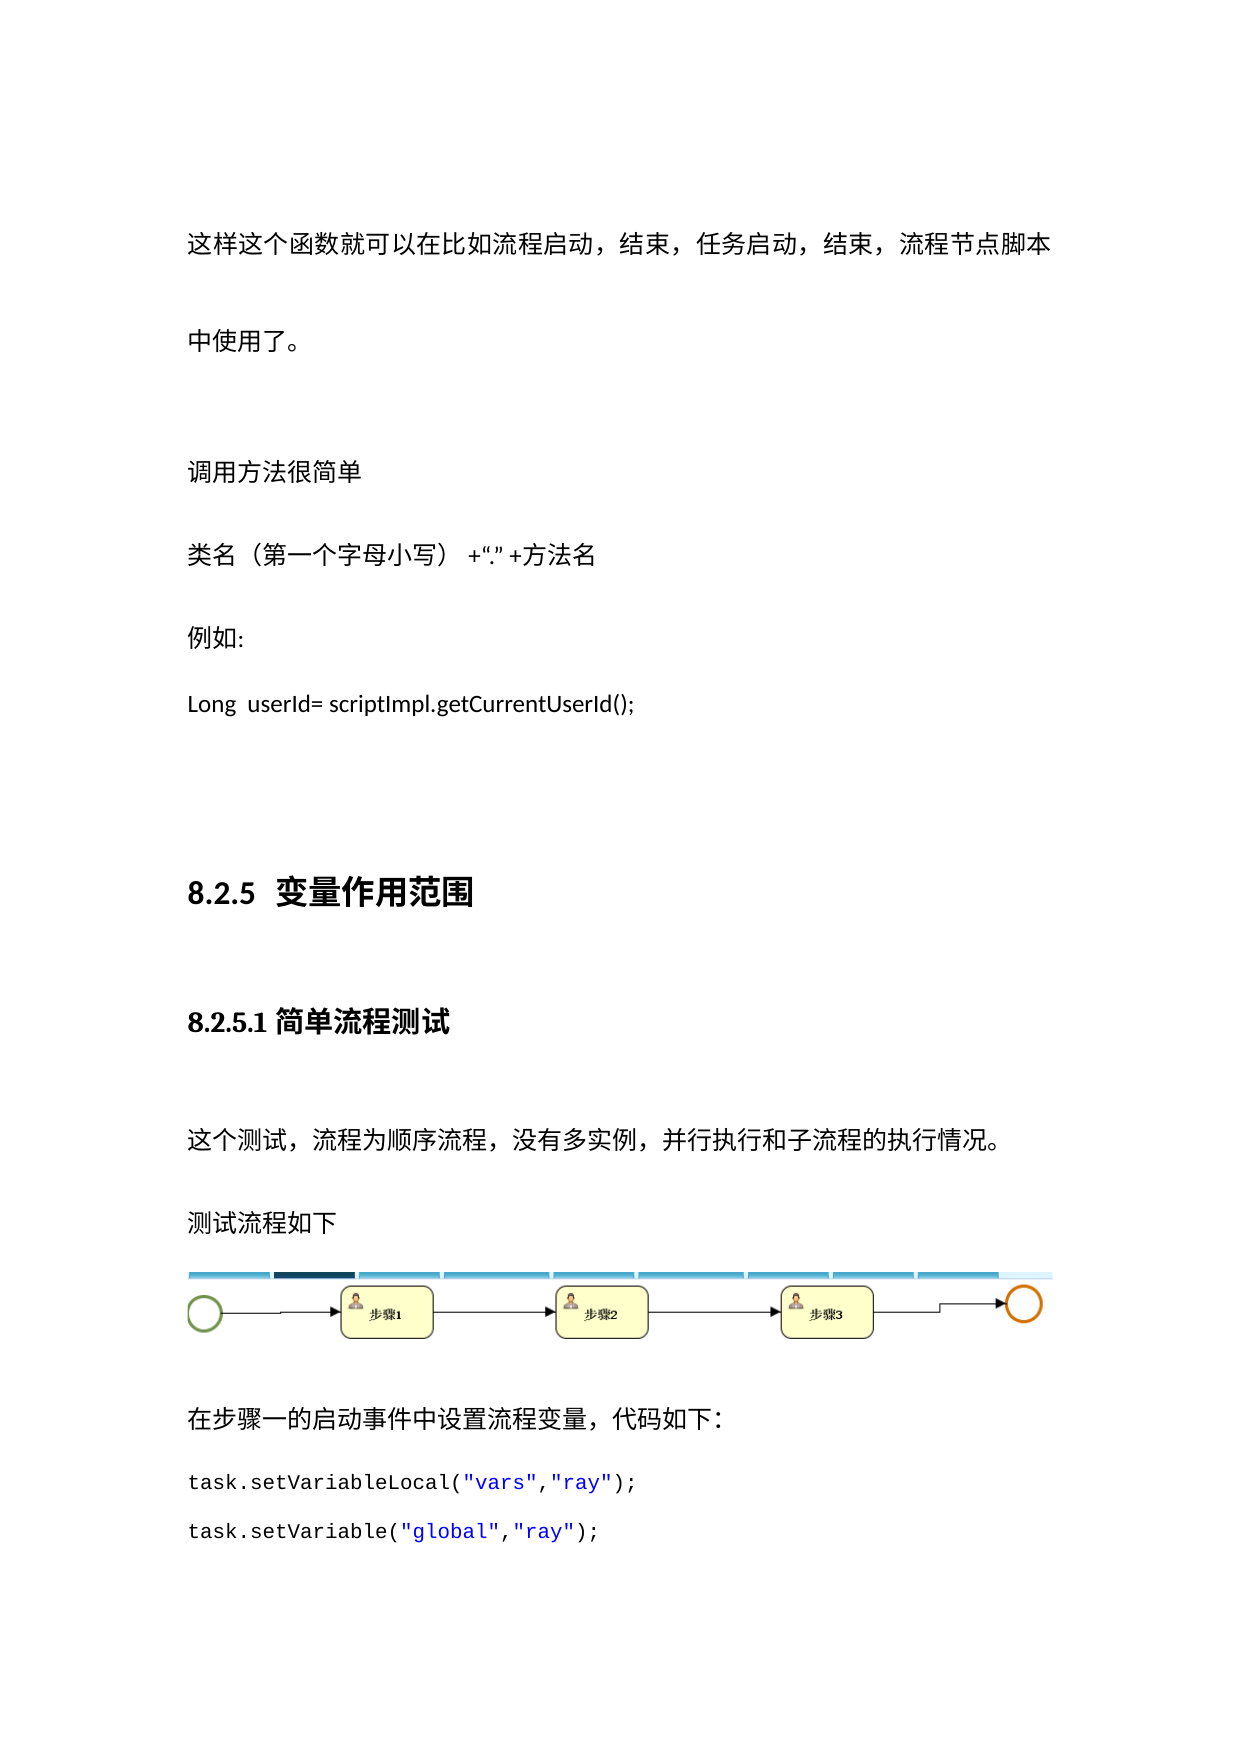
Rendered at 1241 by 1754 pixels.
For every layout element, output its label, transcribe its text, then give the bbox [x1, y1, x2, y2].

text 这样这个函数就可以在比如流程启动，结束，任务启动，结束，流程节点脚本中使用了。 [187, 210, 1053, 372]
text Long userId= scriptImpl.getCurrentUserId(); [187, 687, 1053, 720]
text 测试流程如下 [187, 1189, 1053, 1254]
text 例如: [187, 604, 1053, 669]
text 这个测试，流程为顺序流程，没有多实例，并行执行和子流程的执行情况。 [187, 1106, 1053, 1171]
text 调用方法很简单 [187, 438, 1053, 503]
subtitle 变量作用范围 [187, 858, 1053, 923]
picture [187, 1272, 1053, 1365]
text 类名（第一个字母小写） +“.” +方法名 [187, 521, 1053, 586]
text 在步骤一的启动事件中设置流程变量，代码如下： [187, 1385, 1053, 1450]
subtitle 简单流程测试 [187, 987, 1053, 1052]
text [187, 1468, 1053, 1549]
